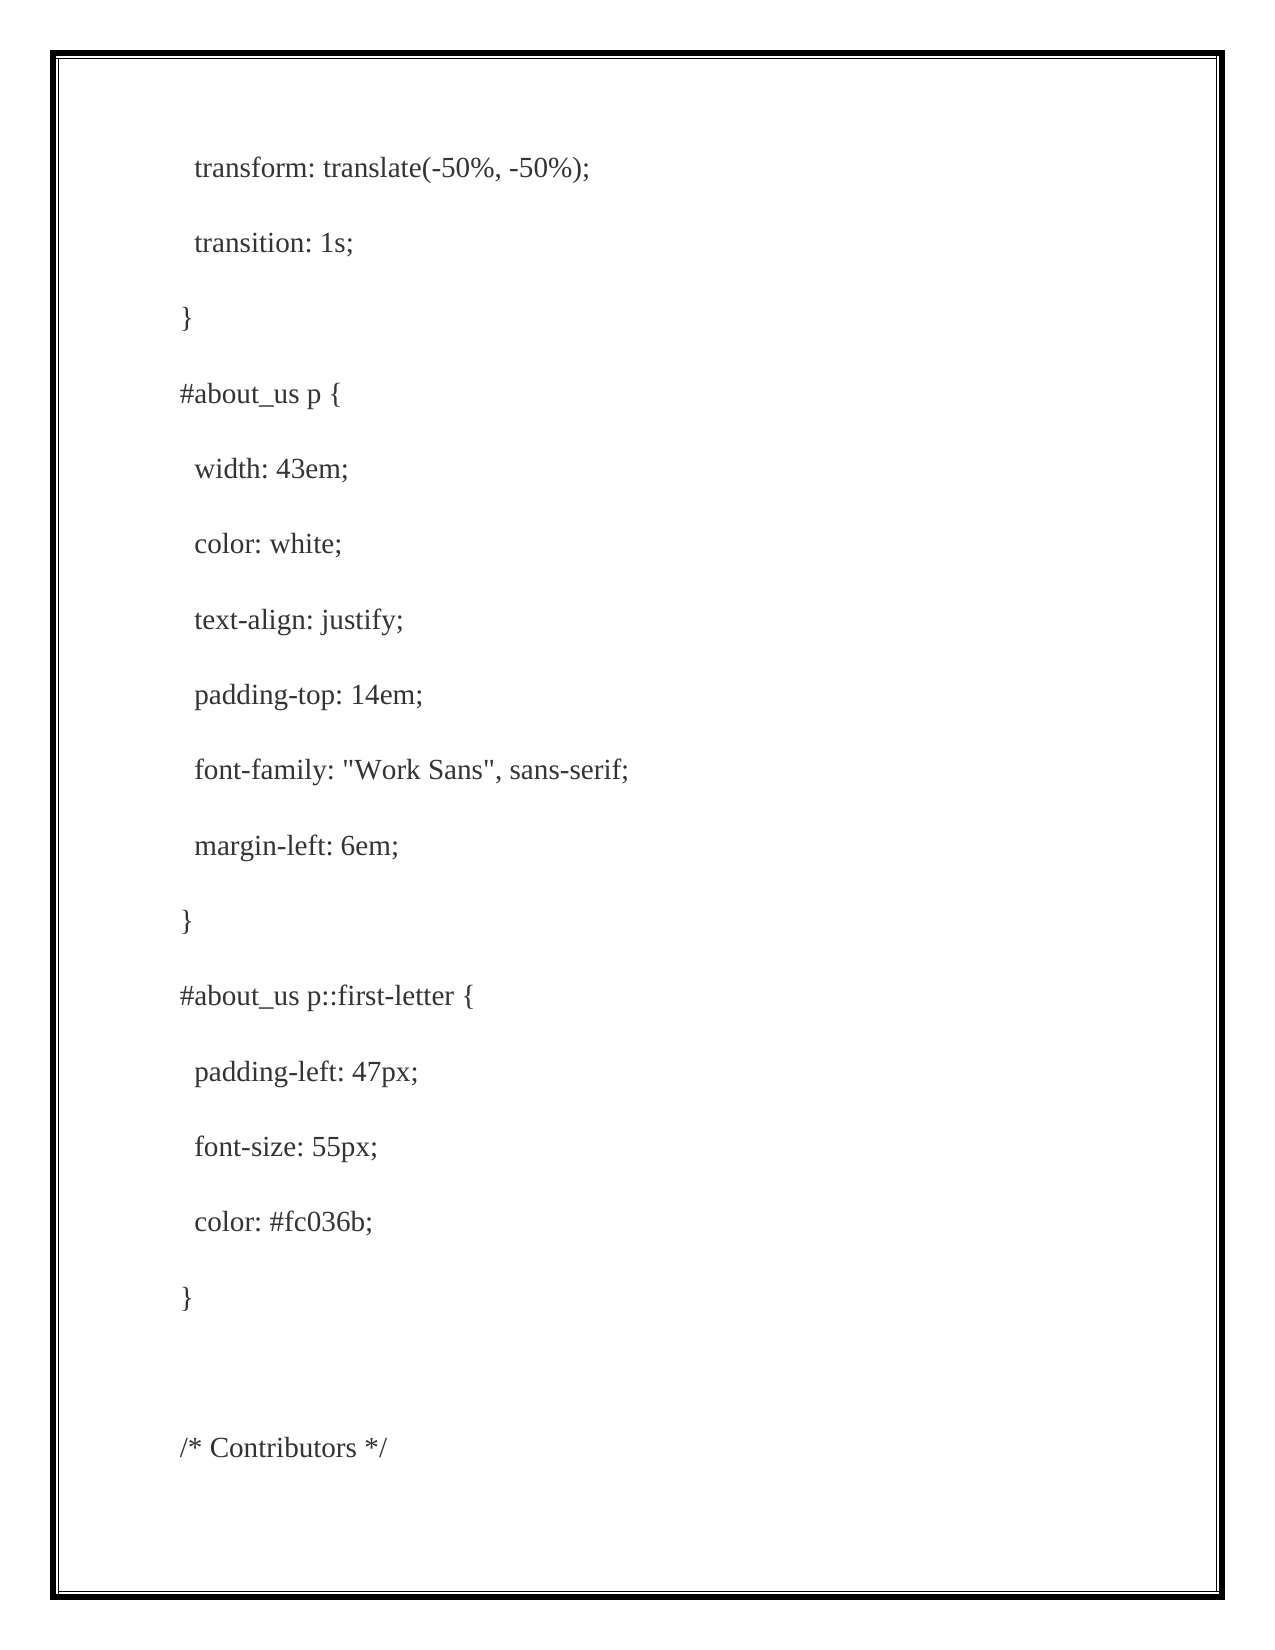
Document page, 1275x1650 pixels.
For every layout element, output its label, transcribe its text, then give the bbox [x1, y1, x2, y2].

text padding-top: 14em; [179, 677, 1125, 711]
text /* Contributors */ [179, 1430, 1125, 1464]
text color: #fc036b; [179, 1204, 1125, 1238]
text transition: 1s; [179, 225, 1125, 259]
text font-size: 55px; [179, 1129, 1125, 1163]
text #about_us p::first-letter { [179, 978, 1125, 1012]
text padding-left: 47px; [179, 1054, 1125, 1087]
text } [179, 903, 1125, 937]
text } [179, 301, 1125, 334]
text #about_us p { [179, 376, 1125, 409]
text margin-left: 6em; [179, 828, 1125, 861]
text transform: translate(-50%, -50%); [179, 150, 1125, 183]
text width: 43em; [179, 451, 1125, 485]
text font-family: "Work Sans", sans-serif; [179, 752, 1125, 786]
text } [179, 1280, 1125, 1313]
text text-align: justify; [179, 602, 1125, 635]
text color: white; [179, 527, 1125, 560]
